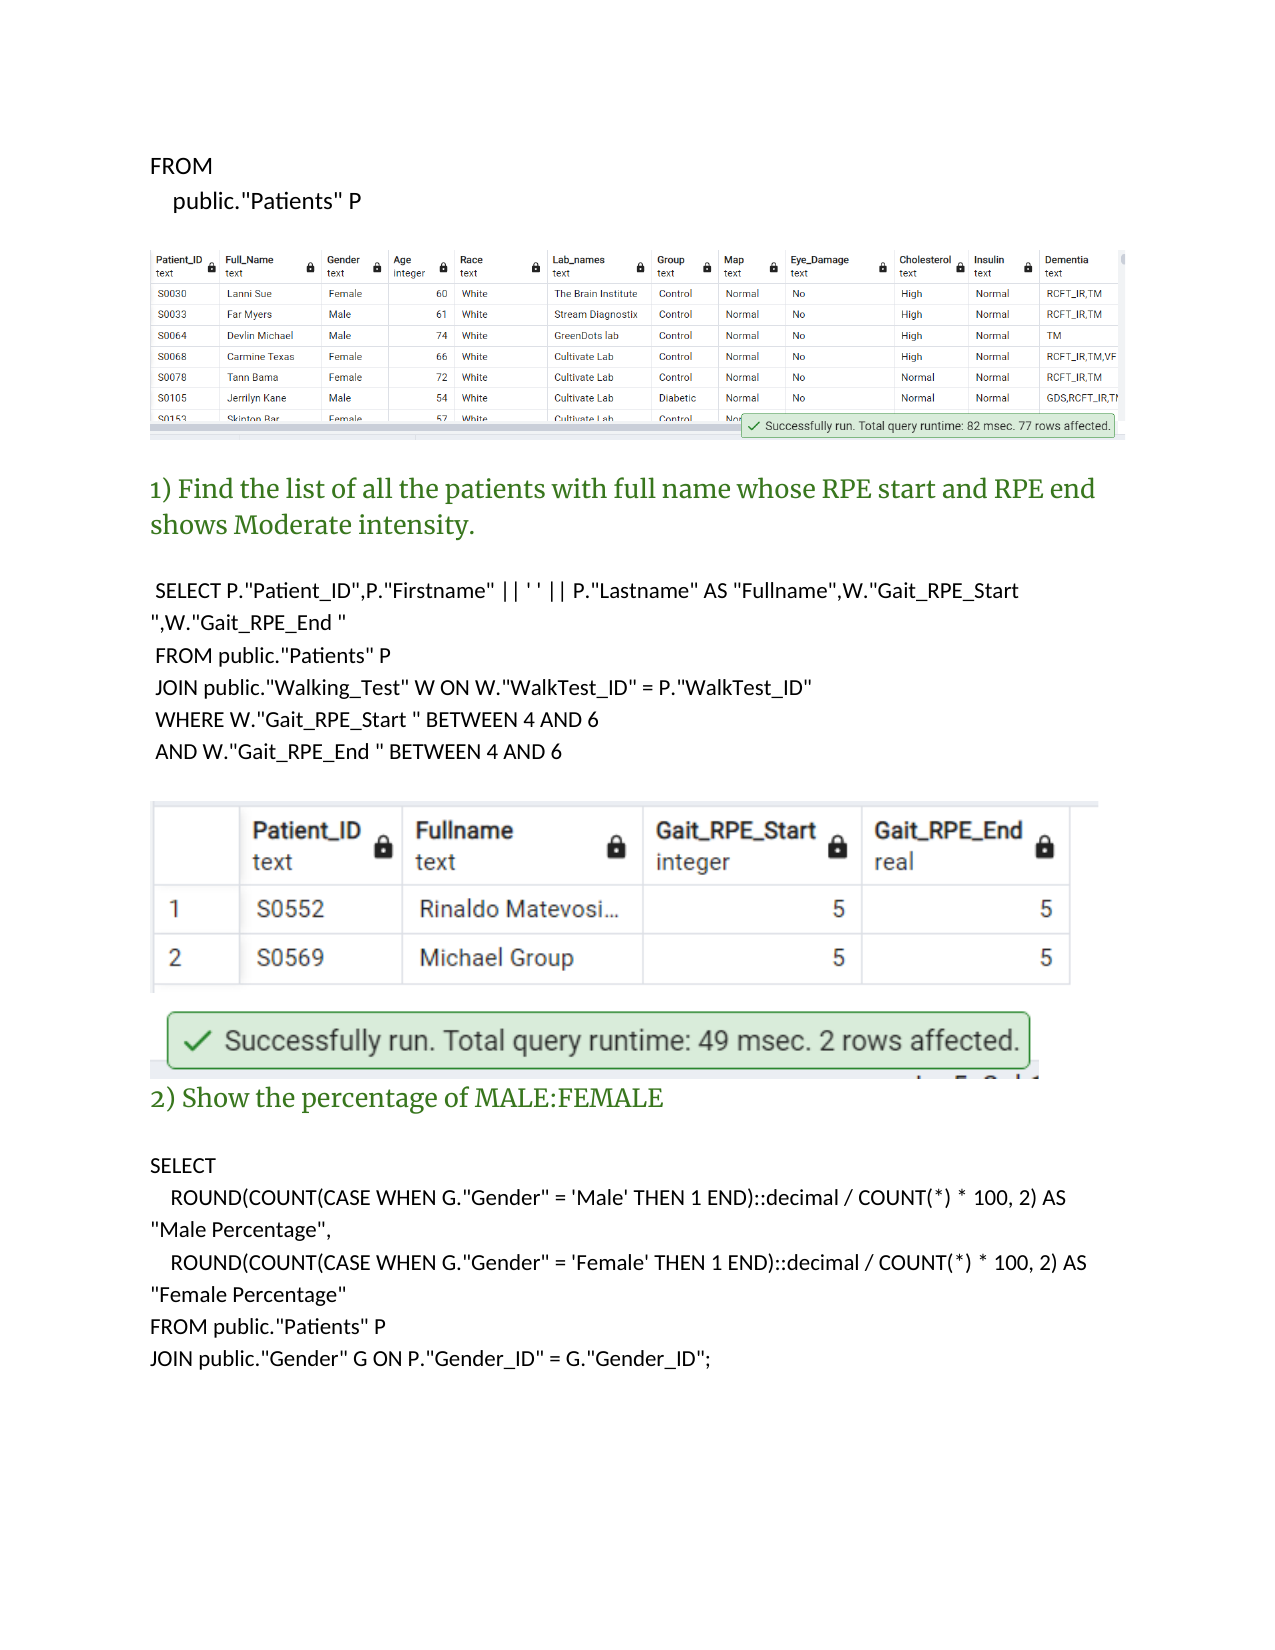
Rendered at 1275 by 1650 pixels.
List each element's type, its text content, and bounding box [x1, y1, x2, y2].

text shows Moderate intensity. [150, 510, 1125, 541]
text 1) Find the list of all the patients with full name whose RPE start and RPE end [150, 474, 1125, 505]
text ROUND(COUNT(CASE WHEN G."Gender" = 'Female' THEN 1 END)::decimal / COUNT(*) * 100, 2) AS "Female Percentage" [150, 1248, 1125, 1308]
text 2) Show the percentage of MALE:FEMALE [150, 1083, 1125, 1114]
text WHERE W."Gait_RPE_Start " BETWEEN 4 AND 6 [150, 705, 1125, 733]
text ROUND(COUNT(CASE WHEN G."Gender" = 'Male' THEN 1 END)::decimal / COUNT(*) * 100, 2) AS "Male Percentage", [150, 1183, 1125, 1243]
text JOIN public."Gender" G ON P."Gender_ID" = G."Gender_ID"; [150, 1344, 1125, 1372]
text JOIN public."Walking_Test" W ON W."WalkTest_ID" = P."WalkTest_ID" [150, 673, 1125, 701]
text FROM public."Patients" P [150, 1312, 1125, 1340]
picture [150, 801, 1099, 993]
text AND W."Gait_RPE_End " BETWEEN 4 AND 6 [150, 737, 1125, 765]
text FROM public."Patients" P [150, 641, 1125, 669]
text public."Patients" P [150, 185, 1125, 216]
picture [150, 250, 1125, 440]
picture [150, 996, 1039, 1079]
text SELECT [150, 1151, 1125, 1179]
text SELECT P."Patient_ID",P."Firstname" || ' ' || P."Lastname" AS "Fullname",W."Gait_RPE_Start ",W."Gait_RPE_End " [150, 576, 1125, 637]
text FROM [150, 150, 1125, 181]
